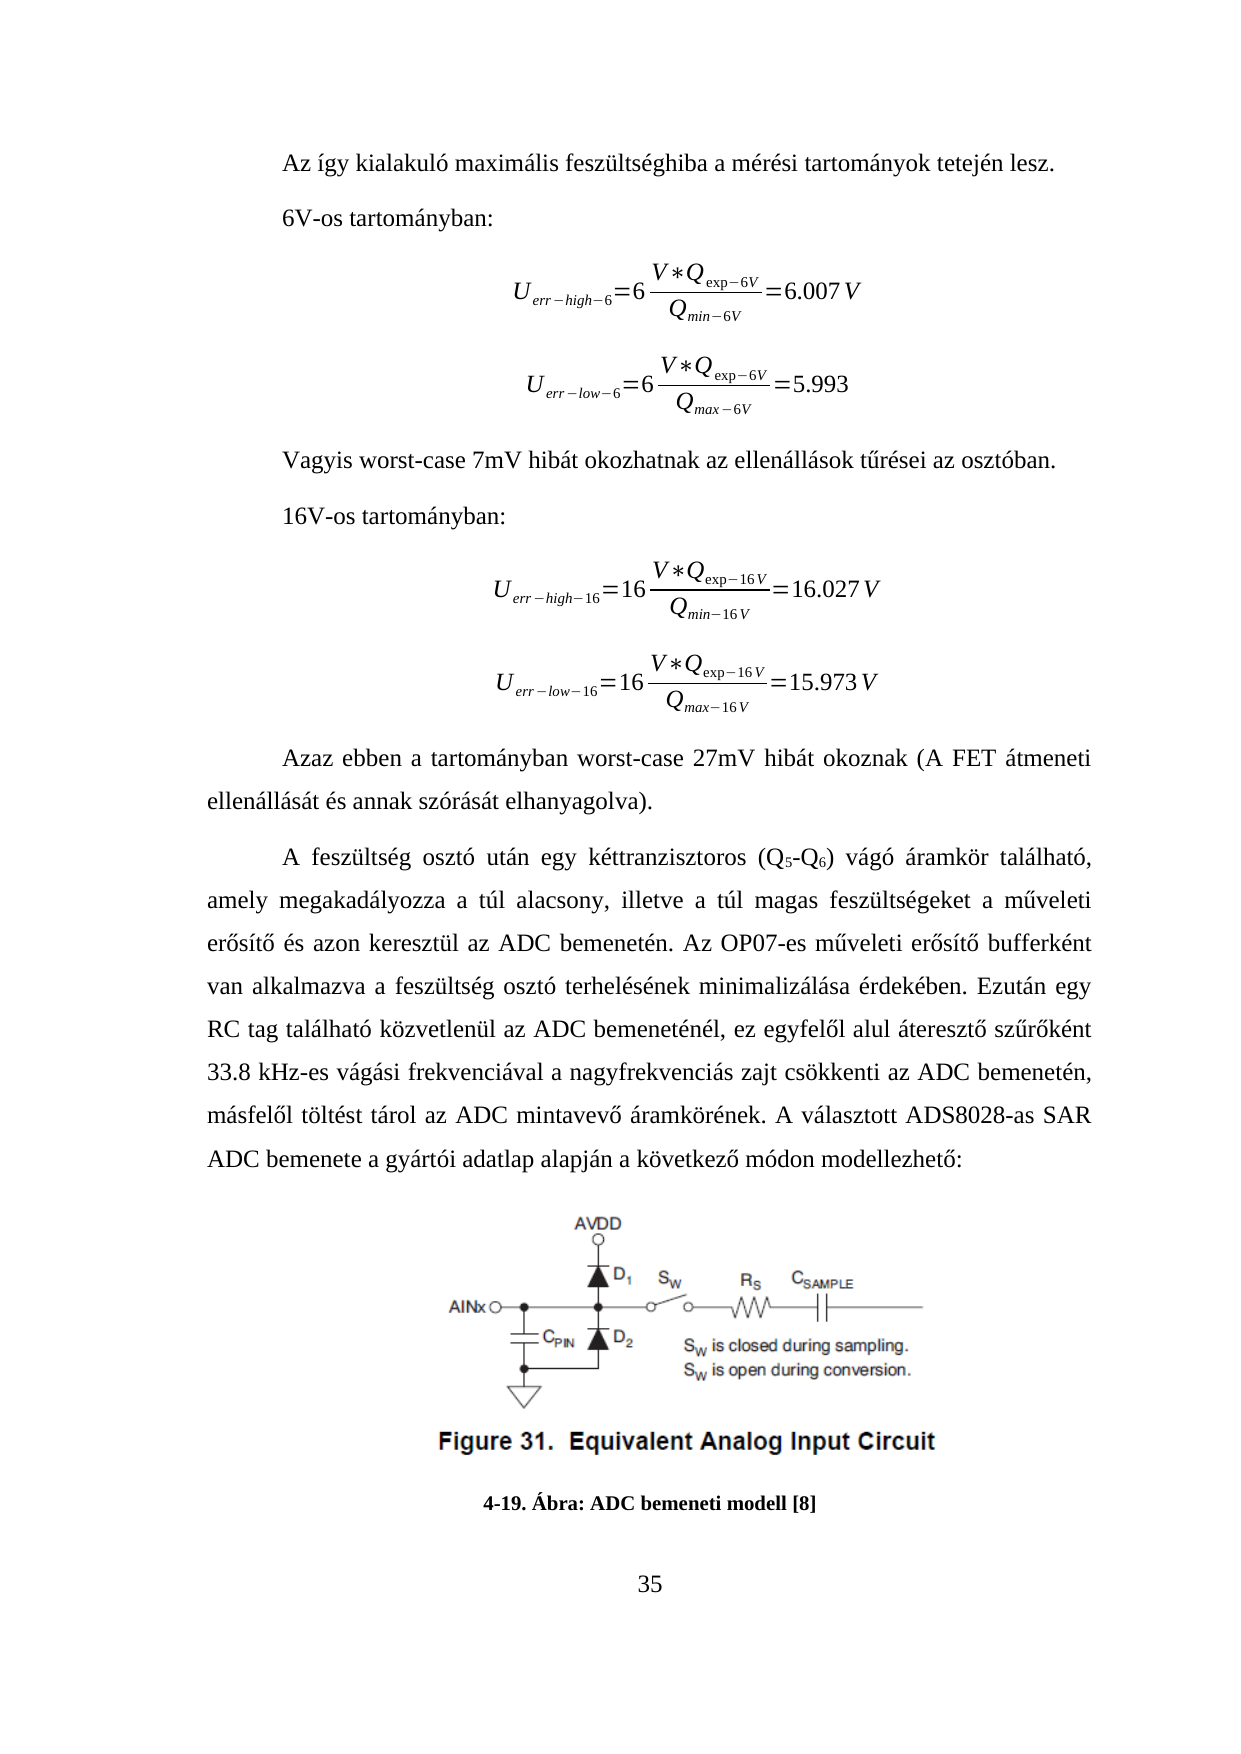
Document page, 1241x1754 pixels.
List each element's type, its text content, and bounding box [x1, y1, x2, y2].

picture [426, 1199, 948, 1464]
text Vagyis worst-case 7mV hibát okozhatnak az ellenállások tűrései az osztóban. [207, 445, 1092, 474]
text Azaz ebben a tartományban worst-case 27mV hibát okoznak (A FET átmeneti ellenállását és annak szórását elhanyagolva). [207, 743, 1092, 815]
text A feszültség osztó után egy kéttranzisztoros (Q5-Q6) vágó áramkör található, amely megakadályozza a túl alacsony, illetve a túl magas feszültségeket a műveleti erősítő és azon keresztül az ADC bemenetén. Az OP07-es műveleti erősítő bufferként van alkalmazva a feszültség osztó terhelésének minimalizálása érdekében. Ezután egy RC tag található közvetlenül az ADC bemeneténél, ez egyfelől alul áteresztő szűrőként 33.8 kHz-es vágási frekvenciával a nagyfrekvenciás zajt csökkenti az ADC bemenetén, másfelől töltést tárol az ADC mintavevő áramkörének. A választott ADS8028-as SAR ADC bemenete a gyártói adatlap alapján a következő módon modellezhető: [207, 842, 1092, 1172]
text Az így kialakuló maximális feszültséghiba a mérési tartományok tetején lesz. [207, 148, 1092, 176]
text 6V-os tartományban: [207, 203, 1092, 232]
text 16V-os tartományban: [207, 501, 1092, 530]
